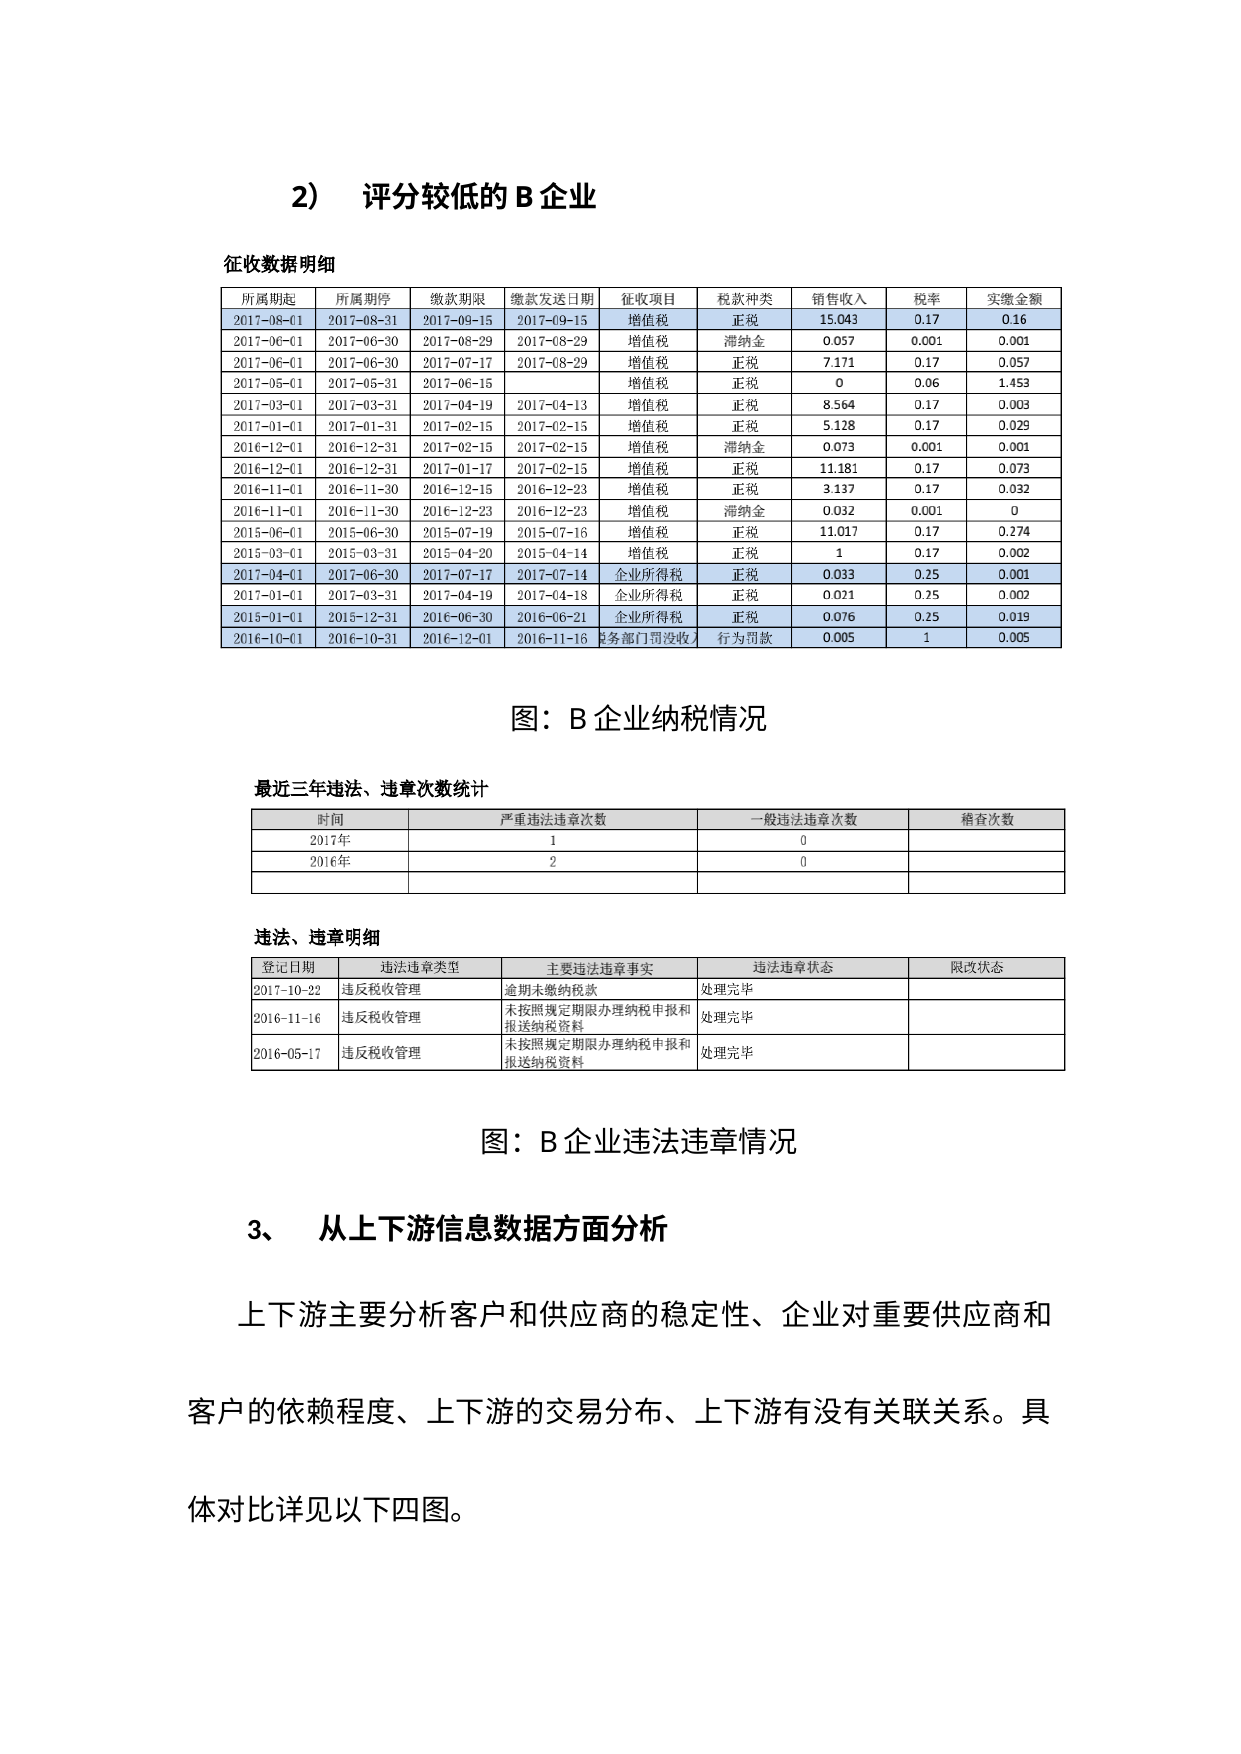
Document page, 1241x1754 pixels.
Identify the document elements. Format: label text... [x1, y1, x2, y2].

list 从上下游信息数据方面分析 [247, 1194, 1053, 1259]
list 评分较低的B企业 [291, 162, 1053, 227]
picture [237, 770, 1079, 1087]
text 上下游主要分析客户和供应商的稳定性、企业对重要供应商和客户的依赖程度、上下游的交易分布、上下游有没有关联关系。具体对比详见以下四图。 [187, 1280, 1053, 1540]
text 图：B企业纳税情况 [187, 684, 1053, 749]
text 图：B企业违法违章情况 [187, 1108, 1053, 1173]
picture [187, 248, 1071, 659]
